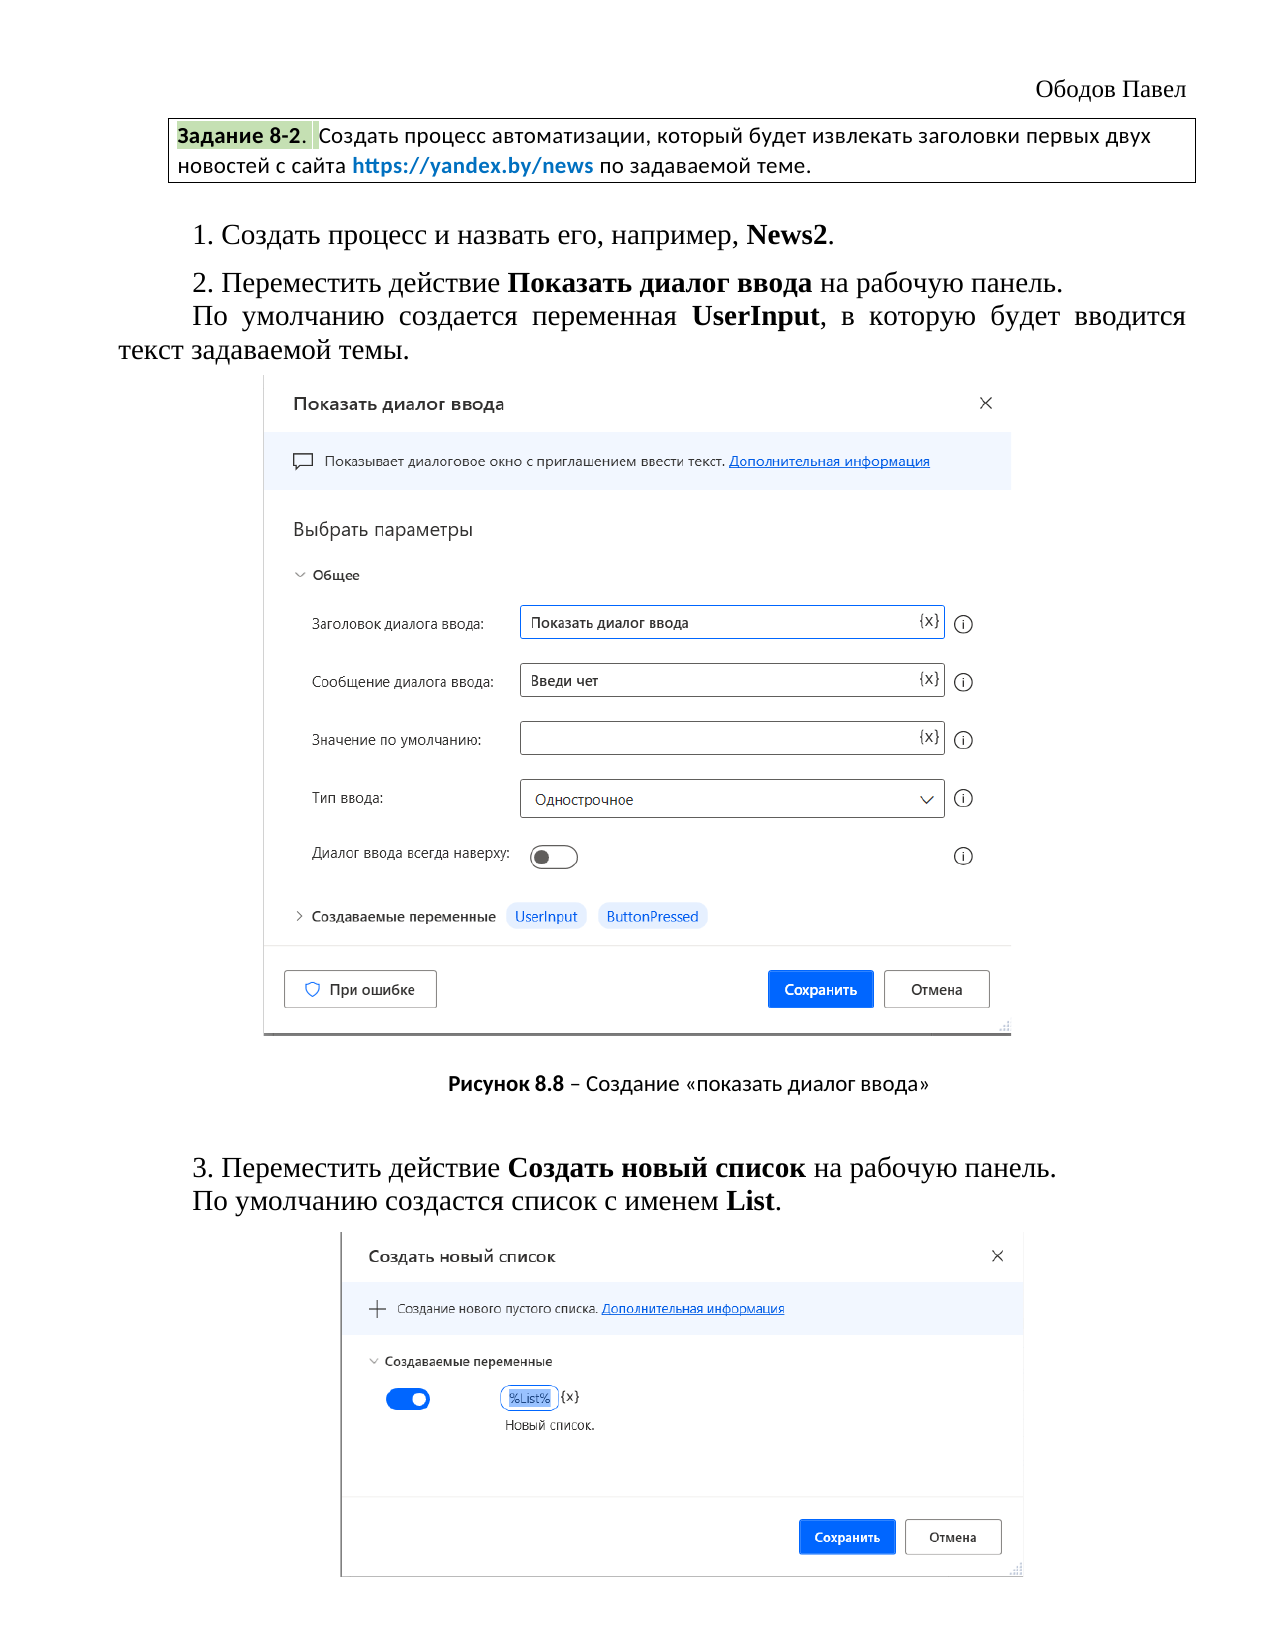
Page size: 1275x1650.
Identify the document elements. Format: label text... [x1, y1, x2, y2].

list 2. Переместить действие Показать диалог ввода на рабочую панель. [118, 265, 1186, 298]
list 1. Создать процесс и назвать его, например, News2. [118, 217, 1186, 251]
list По умолчанию создастся список с именем List. [118, 1183, 1186, 1217]
picture [340, 1232, 1024, 1577]
list По умолчанию создается переменная UserInput, в которую будет вводится текст задаваемой темы. [118, 298, 1186, 366]
text Рисунок 8.8 – Создание «показать диалог ввода» [118, 1069, 1186, 1097]
list 3. Переместить действие Создать новый список на рабочую панель. [118, 1150, 1186, 1183]
text Задание 8-2. Создать процесс автоматизации, который будет извлекать заголовки первых двух новостей с сайта https://yandex.by/news по задаваемой теме. [169, 119, 1195, 182]
picture [263, 375, 1012, 1036]
